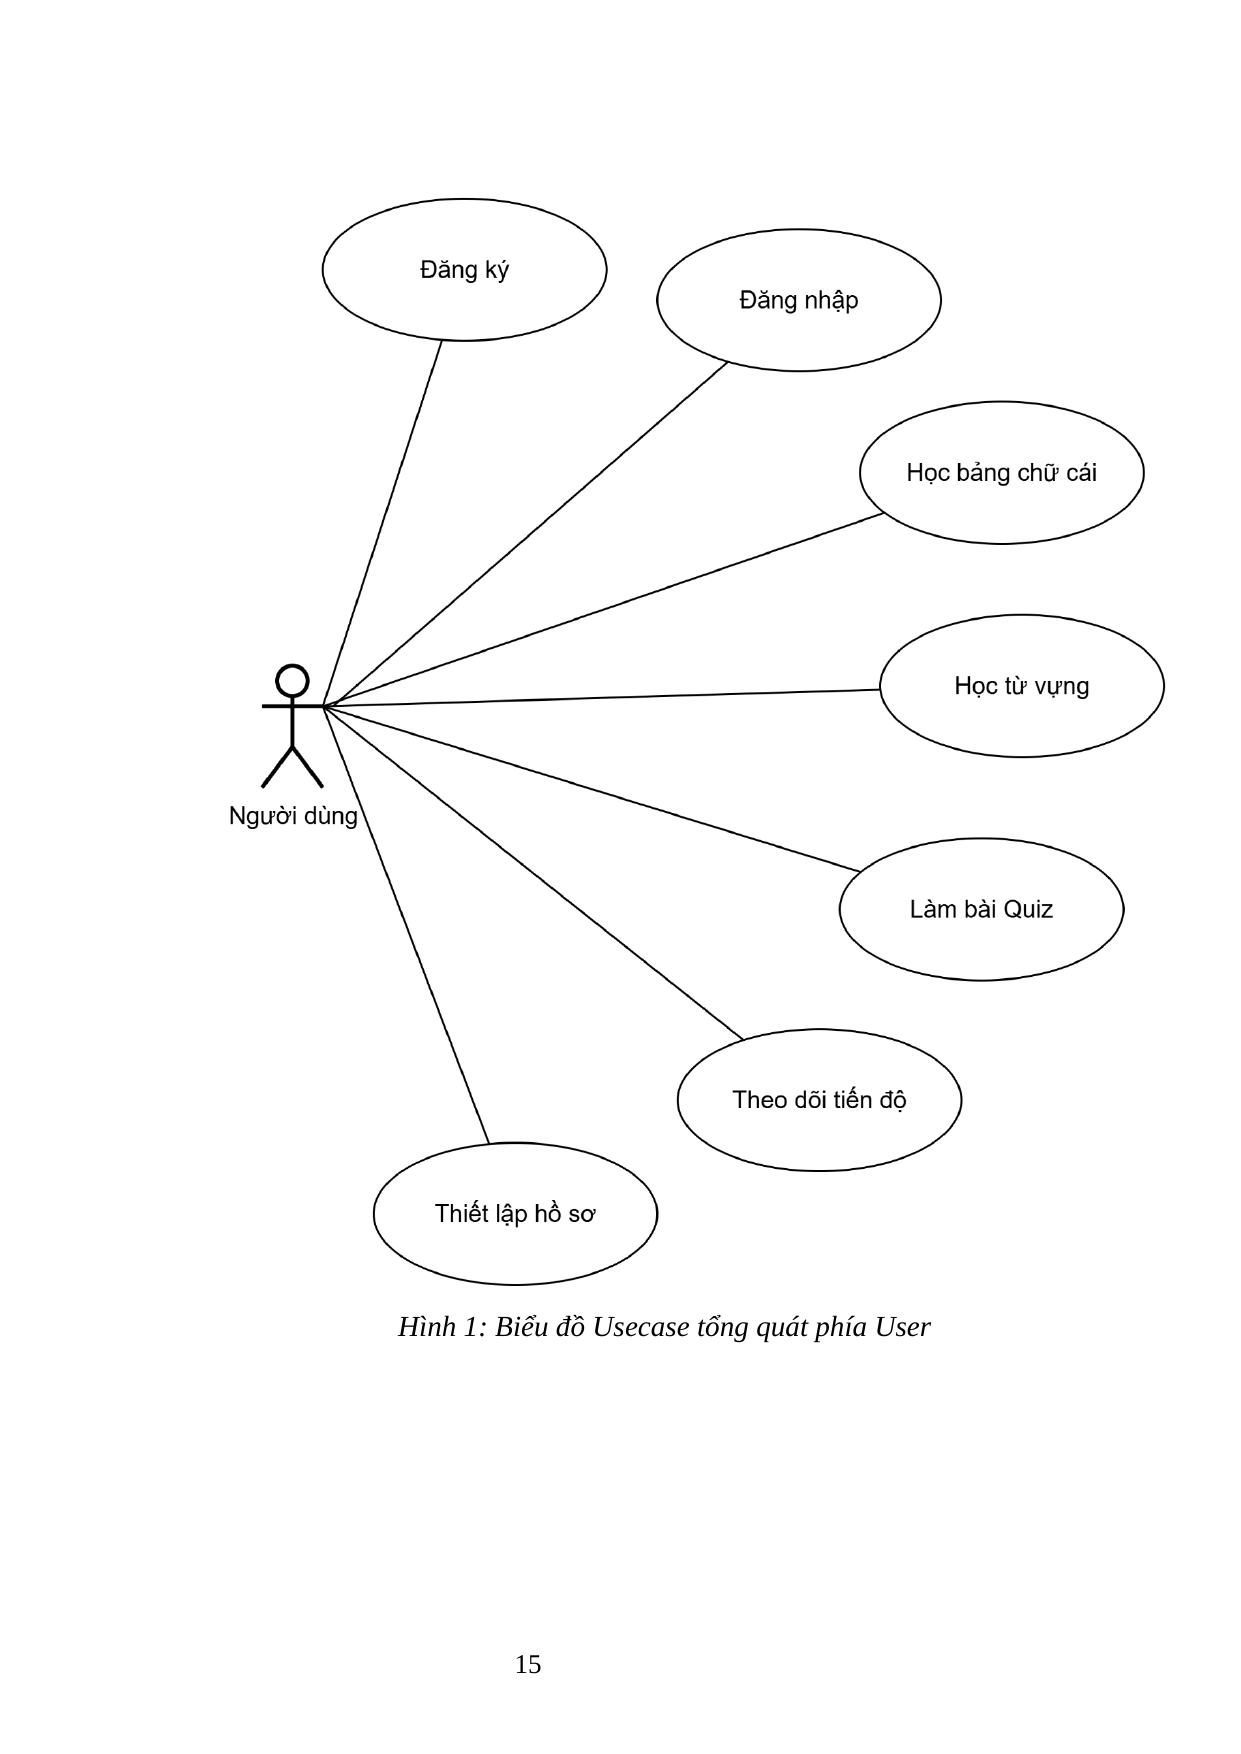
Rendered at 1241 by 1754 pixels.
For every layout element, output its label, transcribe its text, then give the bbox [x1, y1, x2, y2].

picture [206, 177, 1185, 1306]
text Hình 1: Biểu đồ Usecase tổng quát phía User [207, 1309, 1122, 1343]
